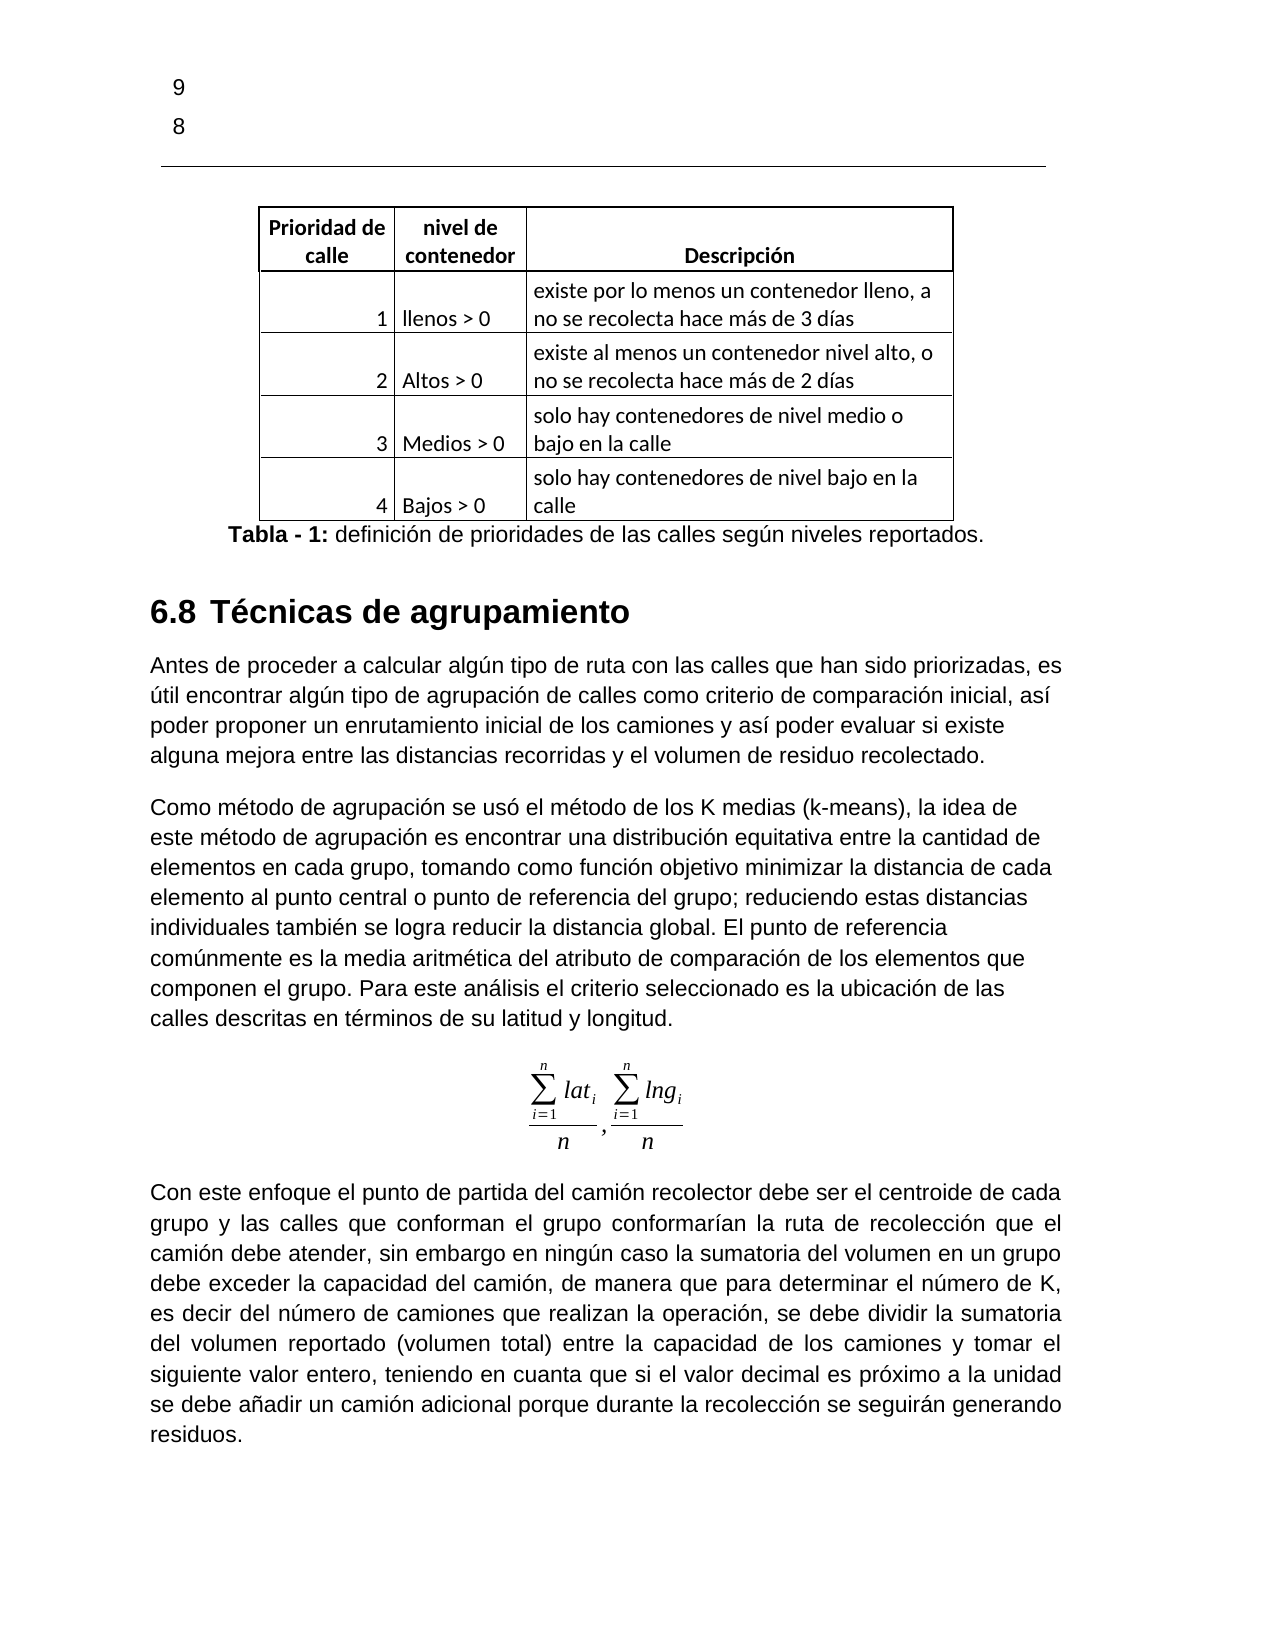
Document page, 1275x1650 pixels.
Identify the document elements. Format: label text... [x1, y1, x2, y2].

table_cell existe por lo menos un contenedor lleno, a no se recolecta hace más de 3 días [527, 272, 953, 332]
table_header Descripción [527, 208, 952, 269]
table_cell solo hay contenedores de nivel medio o bajo en la calle [527, 395, 953, 457]
table_cell 3 [260, 396, 394, 457]
table_cell 1 [260, 271, 394, 332]
table_header nivel de contenedor [395, 208, 526, 269]
table_header Prioridad de calle [260, 208, 394, 269]
text Como método de agrupación se usó el método de los K medias (k-means), la idea de este método de agrupación es encontrar una distribución equitativa entre la cantidad de elementos en cada grupo, tomando como función objetivo minimizar la distancia de cada elemento al punto central o punto de referencia del grupo; reduciendo estas distancias individuales también se logra reducir la distancia global. El punto de referencia comúnmente es la media aritmética del atributo de comparación de los elementos que componen el grupo. Para este análisis el criterio seleccionado es la ubicación de las calles descritas en términos de su latitud y longitud. [150, 793, 1062, 1031]
text Con este enfoque el punto de partida del camión recolector debe ser el centroide de cada grupo y las calles que conforman el grupo conformarían la ruta de recolección que el camión debe atender, sin embargo en ningún caso la sumatoria del volumen en un grupo debe exceder la capacidad del camión, de manera que para determinar el número de K, es decir del número de camiones que realizan la operación, se debe dividir la sumatoria del volumen reportado (volumen total) entre la capacidad de los camiones y tomar el siguiente valor entero, teniendo en cuanta que si el valor decimal es próximo a la unidad se debe añadir un camión adicional porque durante la recolección se seguirán generando residuos. [150, 1179, 1062, 1447]
text Tabla - 1: definición de prioridades de las calles según niveles reportados. [150, 521, 1062, 547]
table_cell existe al menos un contenedor nivel alto, o no se recolecta hace más de 2 días [527, 332, 953, 394]
table_cell 4 [260, 458, 394, 519]
table_cell Medios > 0 [395, 396, 526, 457]
table_cell Altos > 0 [395, 333, 526, 394]
table_cell llenos > 0 [395, 272, 526, 332]
table_cell 2 [260, 333, 394, 394]
table_cell Bajos > 0 [395, 458, 526, 519]
subtitle Técnicas de agrupamiento [150, 592, 1062, 631]
table_cell solo hay contenedores de nivel bajo en la calle [527, 457, 953, 519]
text Antes de proceder a calcular algún tipo de ruta con las calles que han sido priorizadas, es útil encontrar algún tipo de agrupación de calles como criterio de comparación inicial, así poder proponer un enrutamiento inicial de los camiones y así poder evaluar si existe alguna mejora entre las distancias recorridas y el volumen de residuo recolectado. [150, 652, 1062, 769]
